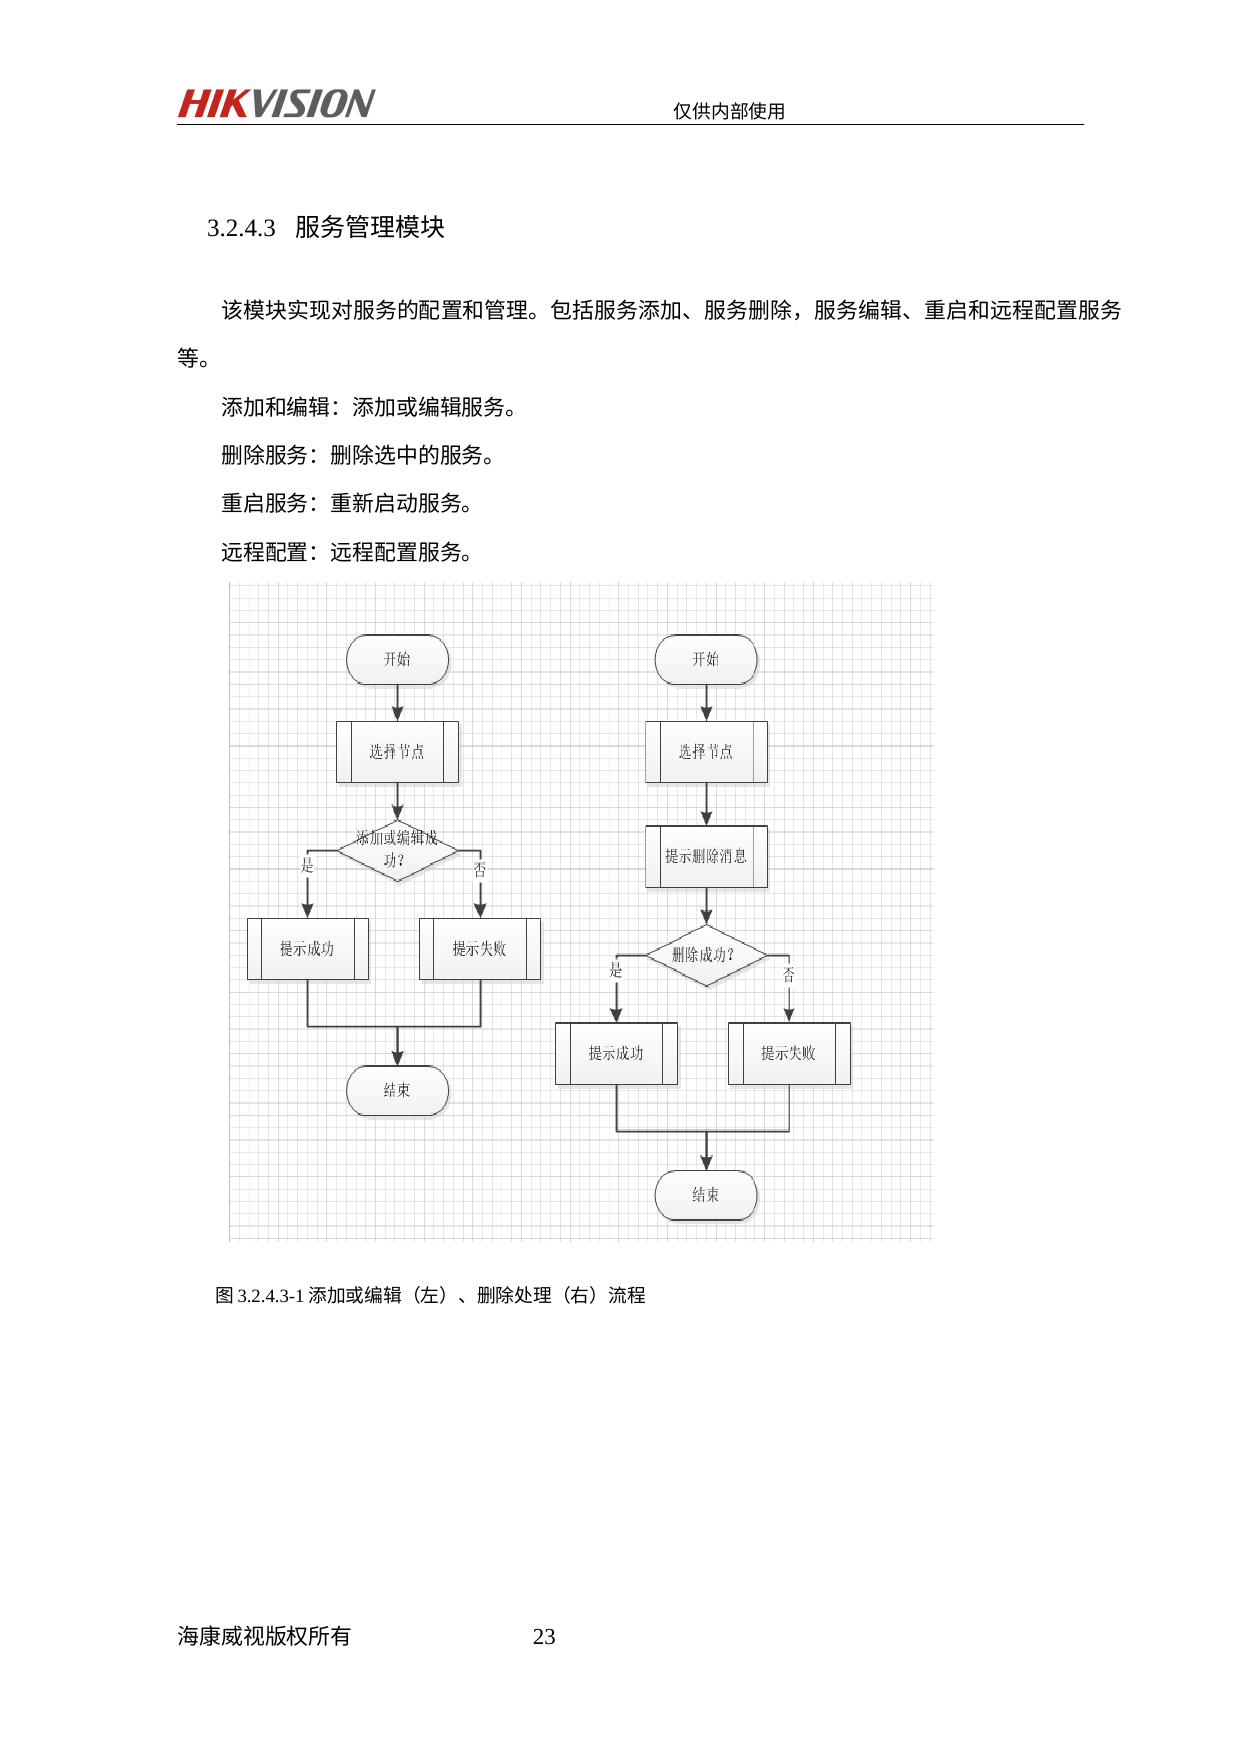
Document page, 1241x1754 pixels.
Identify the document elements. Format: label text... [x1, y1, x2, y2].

text 添加和编辑：添加或编辑服务。 [177, 389, 1122, 422]
picture [177, 88, 379, 119]
picture [214, 582, 934, 1242]
text 服务管理模块 [207, 193, 1122, 258]
text 该模块实现对服务的配置和管理。包括服务添加、服务删除，服务编辑、重启和远程配置服务等。 [177, 292, 1122, 373]
text 重启服务：重新启动服务。 [177, 486, 1122, 518]
text 删除服务：删除选中的服务。 [177, 438, 1122, 470]
text 图3.2.4.3-1添加或编辑（左）、删除处理（右）流程 [177, 1278, 1122, 1310]
text 远程配置：远程配置服务。 [177, 534, 1122, 567]
